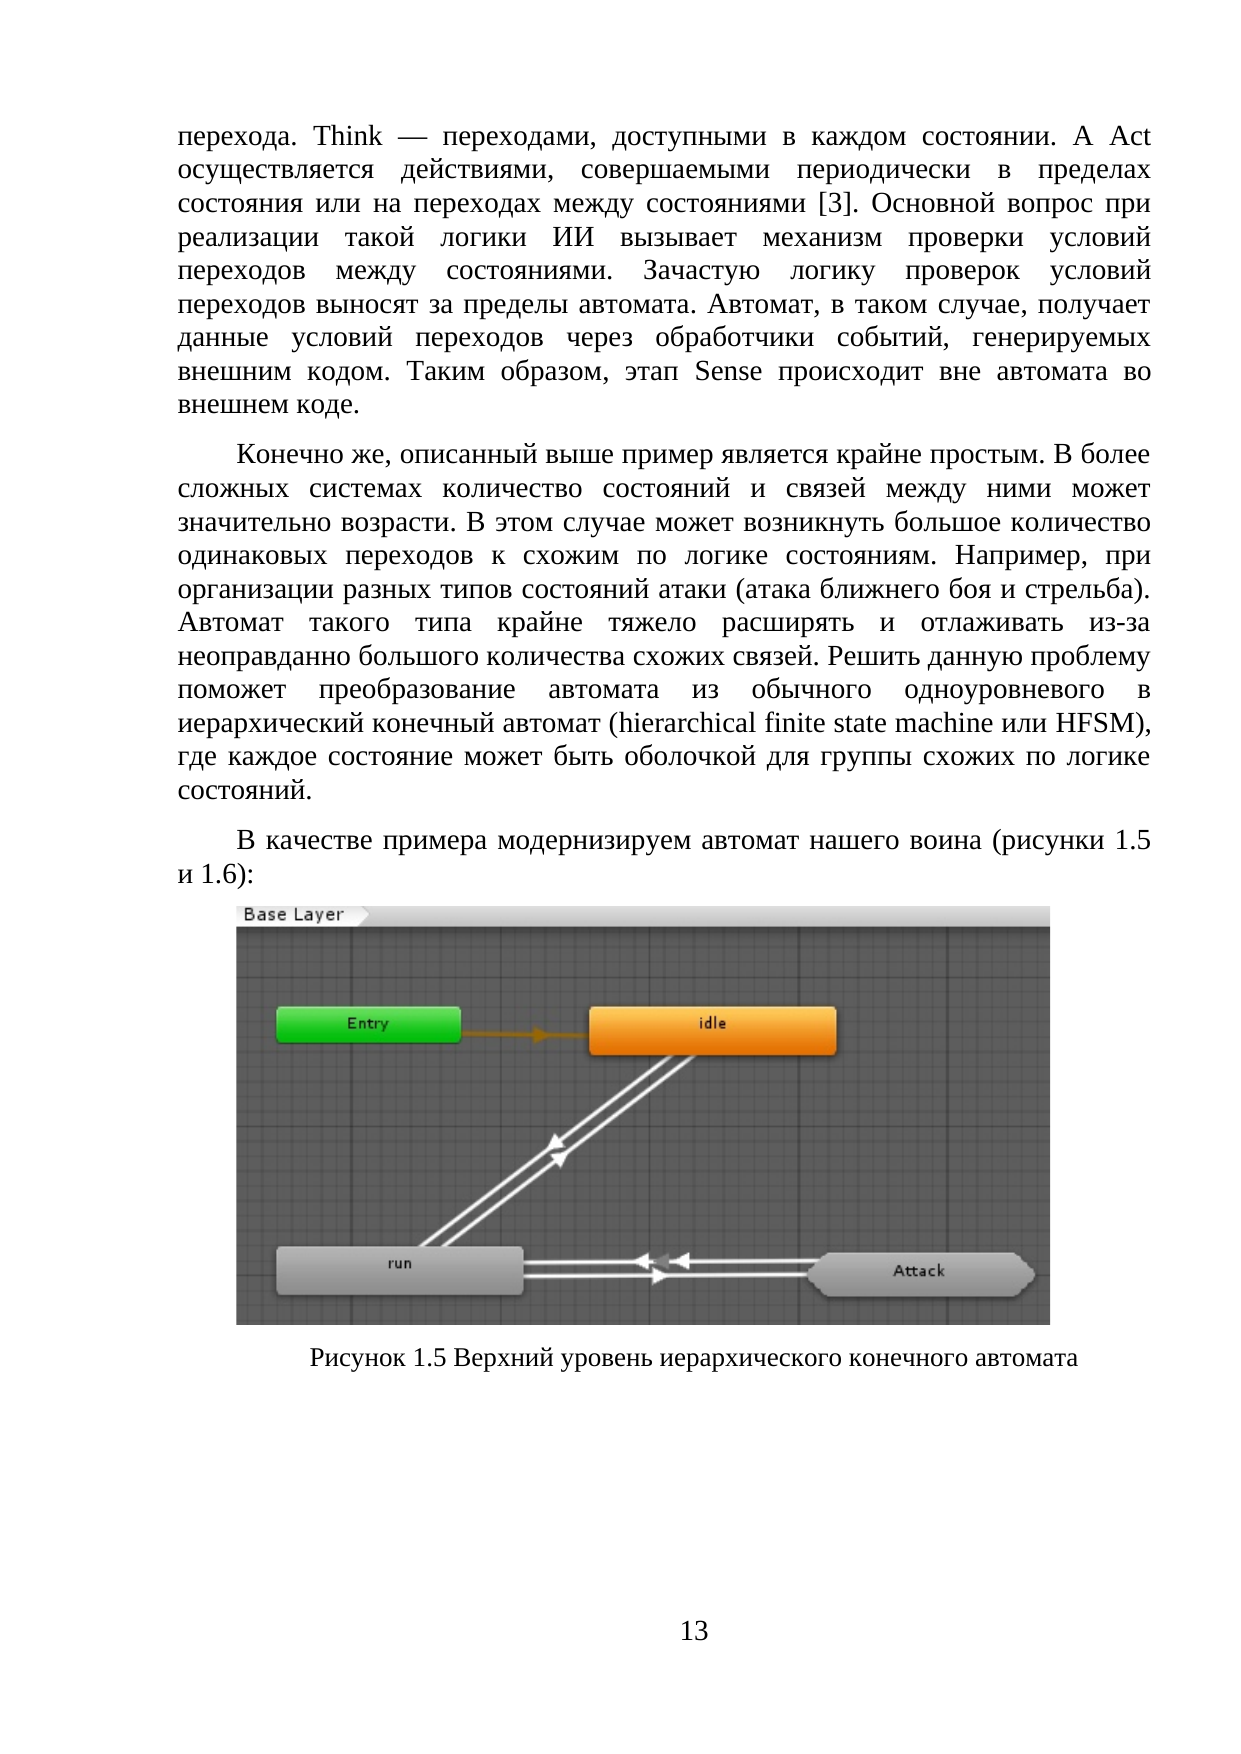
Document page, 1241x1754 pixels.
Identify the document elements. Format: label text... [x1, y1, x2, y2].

text Рисунок . Верхний уровень иерархического конечного автомата [177, 1341, 1152, 1373]
text В качестве примера модернизируем автомат нашего воина (рисунки 1.5 и 1.6): [177, 822, 1152, 889]
text Конечно же, описанный выше пример является крайне простым. В более сложных системах количество состояний и связей между ними может значительно возрасти. В этом случае может возникнуть большое количество одинаковых переходов к схожим по логике состояниям. Например, при организации разных типов состояний атаки (атака ближнего боя и стрельба). Автомат такого типа крайне тяжело расширять и отлаживать из-за неоправданно большого количества схожих связей. Решить данную проблему поможет преобразование автомата из обычного одноуровневого в иерархический конечный автомат (hierarchical finite state machine или HFSM), где каждое состояние может быть оболочкой для группы схожих по логике состояний. [177, 437, 1152, 806]
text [177, 118, 1152, 420]
picture [236, 906, 1051, 1325]
